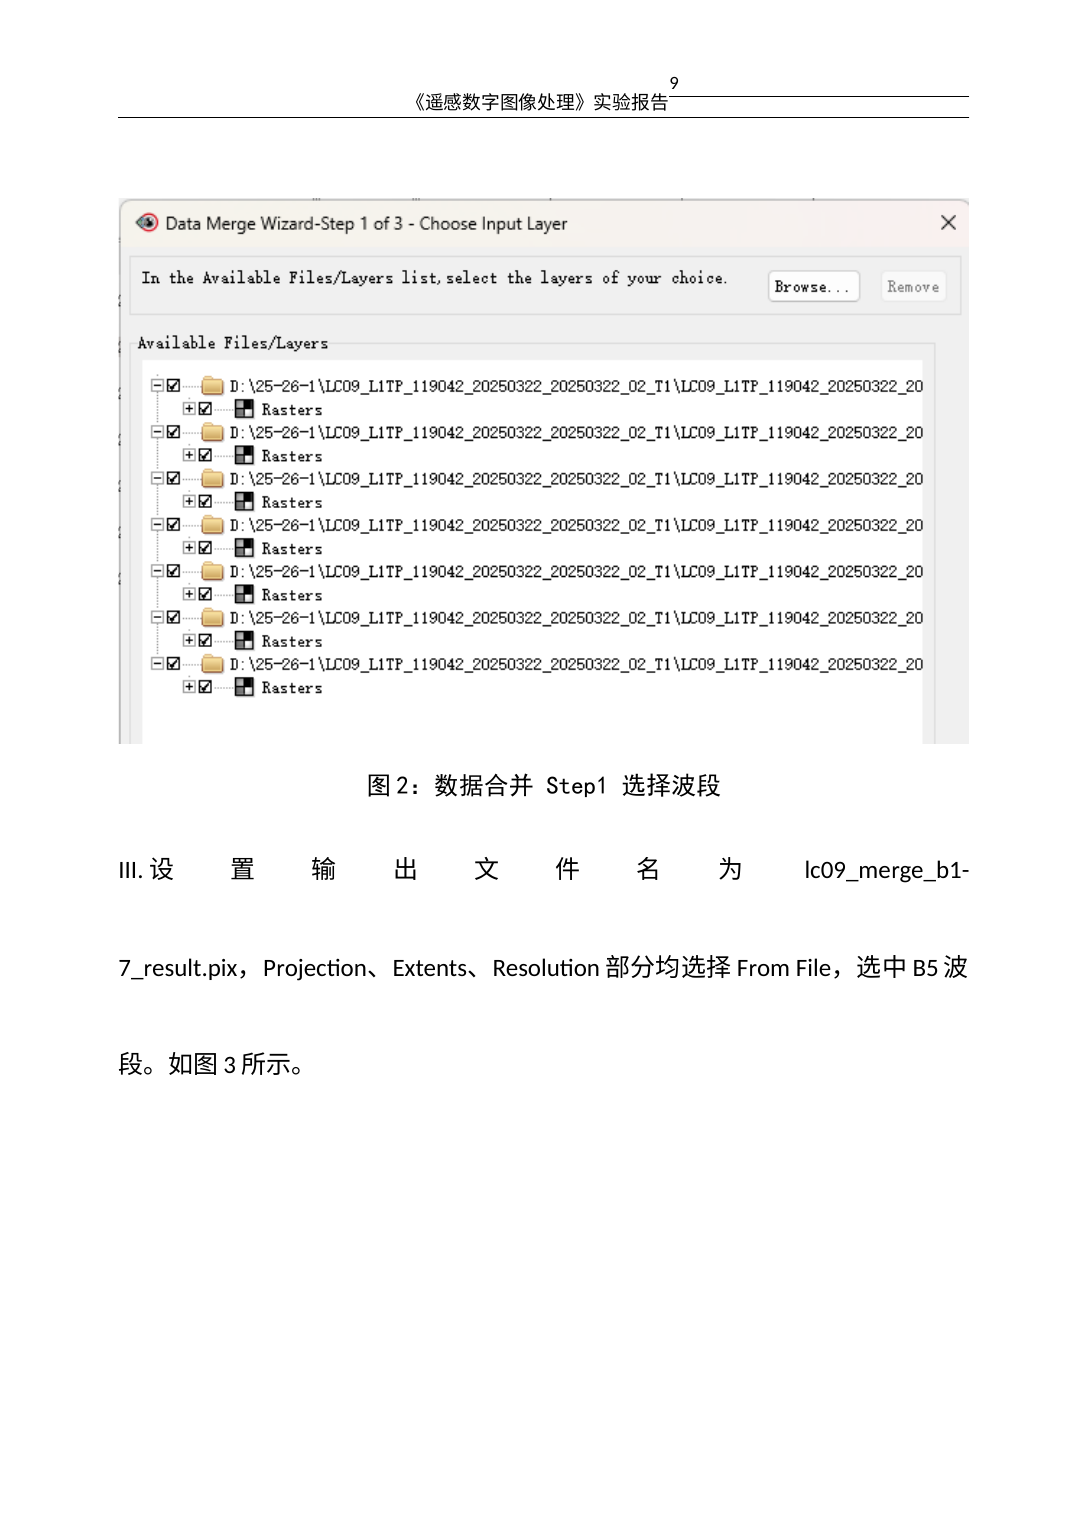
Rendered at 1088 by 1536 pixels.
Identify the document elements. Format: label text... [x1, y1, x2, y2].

list 设置输出文件名为lc09_merge_b1-7_result.pix，Projection、Extents、Resolution部分均选择From File，选中B5波段。如图3所示。 [118, 835, 969, 1095]
list 图2：数据合并 Step1 选择波段 [118, 744, 969, 800]
picture [118, 198, 969, 744]
